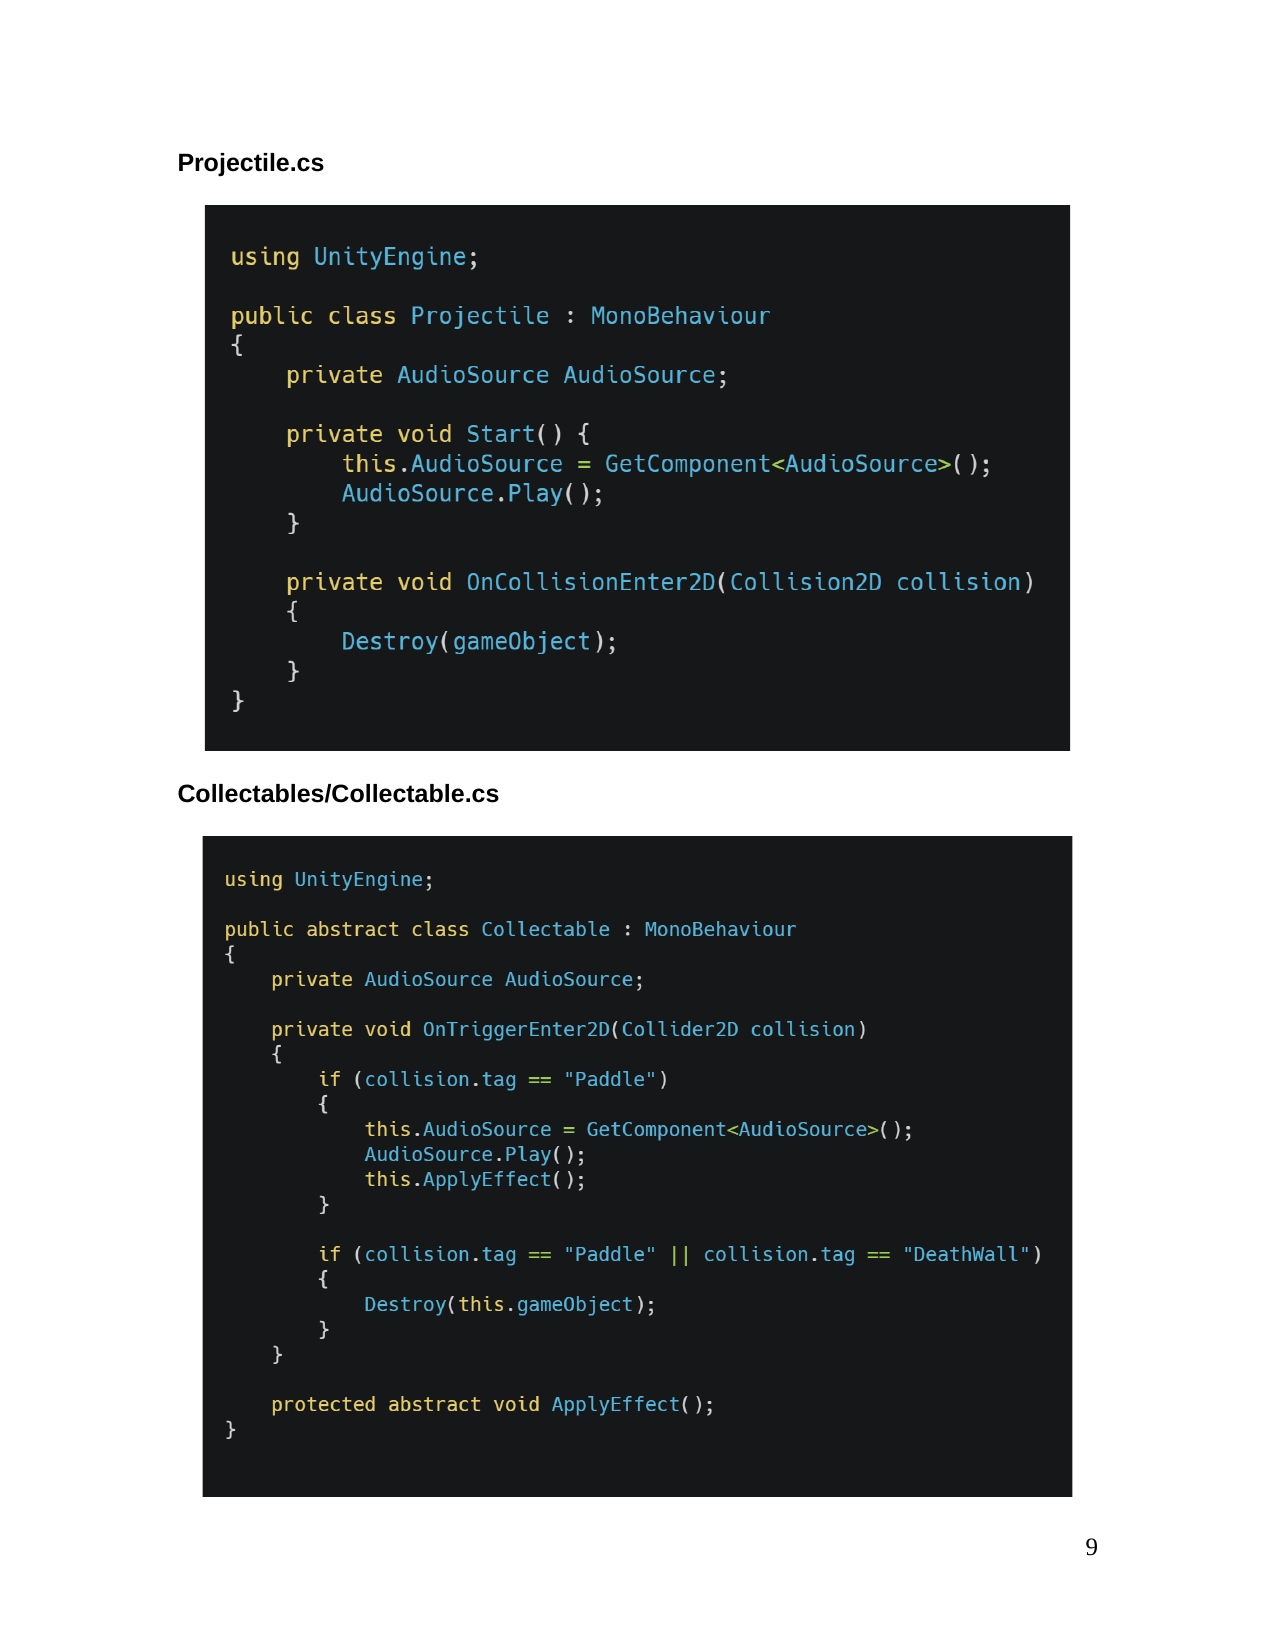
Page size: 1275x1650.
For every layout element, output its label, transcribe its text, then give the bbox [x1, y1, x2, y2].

subtitle Collectables/Collectable.cs [177, 779, 1098, 808]
picture [202, 836, 1073, 1497]
subtitle Projectile.cs [177, 148, 1098, 176]
picture [204, 205, 1071, 751]
